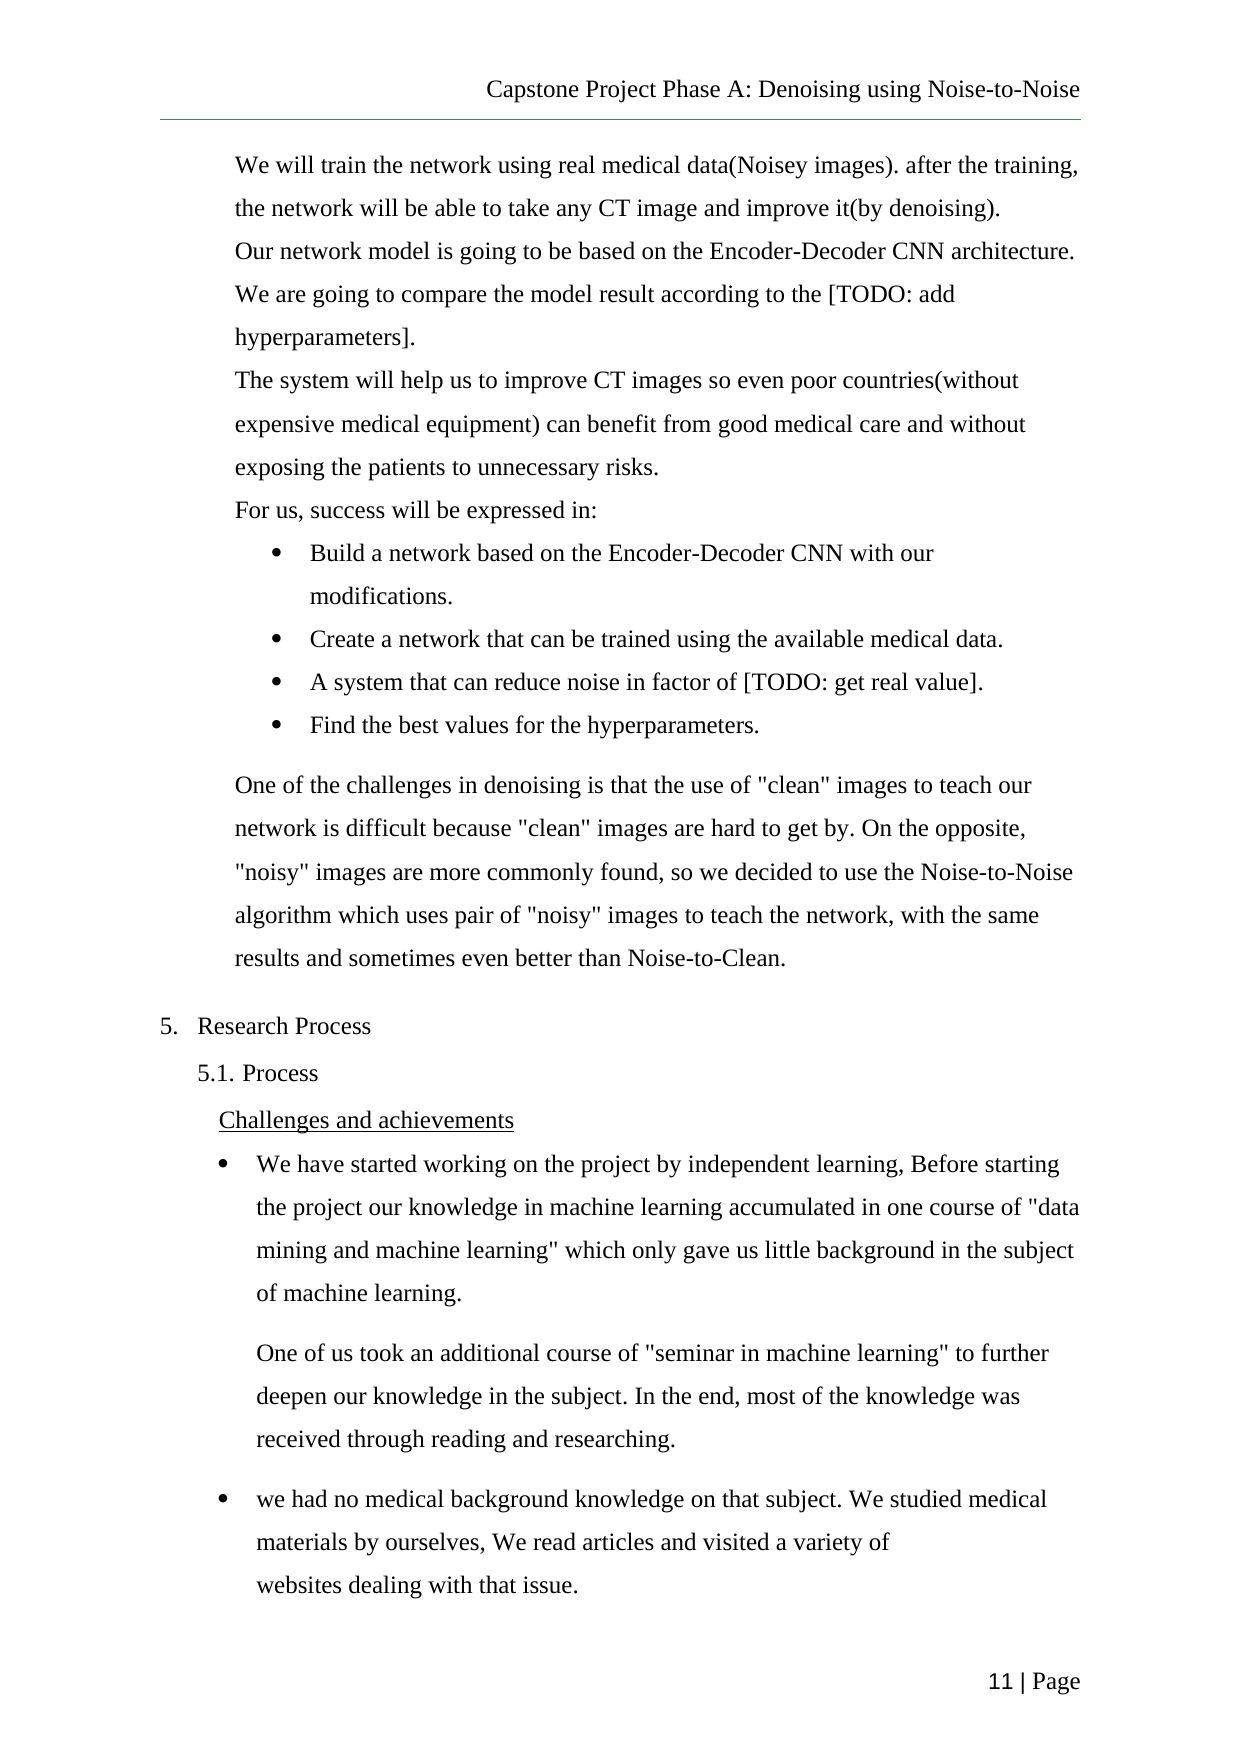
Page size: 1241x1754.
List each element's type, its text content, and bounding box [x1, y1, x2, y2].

list Challenges and achievements [218, 1106, 1081, 1134]
list We have started working on the project by independent learning, Before starting the project our knowledge in machine learning accumulated in one course of "data mining and machine learning" which only gave us little background in the subject of machine learning. [218, 1149, 1081, 1307]
list we had no medical background knowledge on that subject. We studied medical materials by ourselves, We read articles and visited a variety of [218, 1484, 1081, 1556]
list A system that can reduce noise in factor of [TODO: get real value]. [272, 667, 1081, 696]
text Process [197, 1058, 1081, 1087]
text One of us took an additional course of "seminar in machine learning" to further deepen our knowledge in the subject. In the end, most of the knowledge was received through reading and researching. [256, 1338, 1081, 1453]
list Our network model is going to be based on the Encoder-Decoder CNN architecture. We are going to compare the model result according to the [TODO: add hyperparameters]. [234, 236, 1081, 351]
list Create a network that can be trained using the available medical data. [272, 624, 1081, 653]
list Find the best values for the hyperparameters. [272, 711, 1081, 739]
list The system will help us to improve CT images so even poor countries(without expensive medical equipment) can benefit from good medical care and without exposing the patients to unnecessary risks. [234, 366, 1081, 481]
list websites dealing with that issue. [256, 1570, 1081, 1599]
list Build a network based on the Encoder-Decoder CNN with our modifications. [272, 538, 1081, 610]
list For us, success will be expressed in: [234, 495, 1081, 524]
text Research Process [159, 1011, 1081, 1040]
list We will train the network using real medical data(Noisey images). after the training, the network will be able to take any CT image and improve it(by denoising). [234, 150, 1081, 222]
text One of the challenges in denoising is that the use of "clean" images to teach our network is difficult because "clean" images are hard to get by. On the opposite, "noisy" images are more commonly found, so we decided to use the Noise-to-Noise algorithm which uses pair of "noisy" images to teach the network, with the same results and sometimes even better than Noise-to-Clean. [234, 770, 1081, 972]
